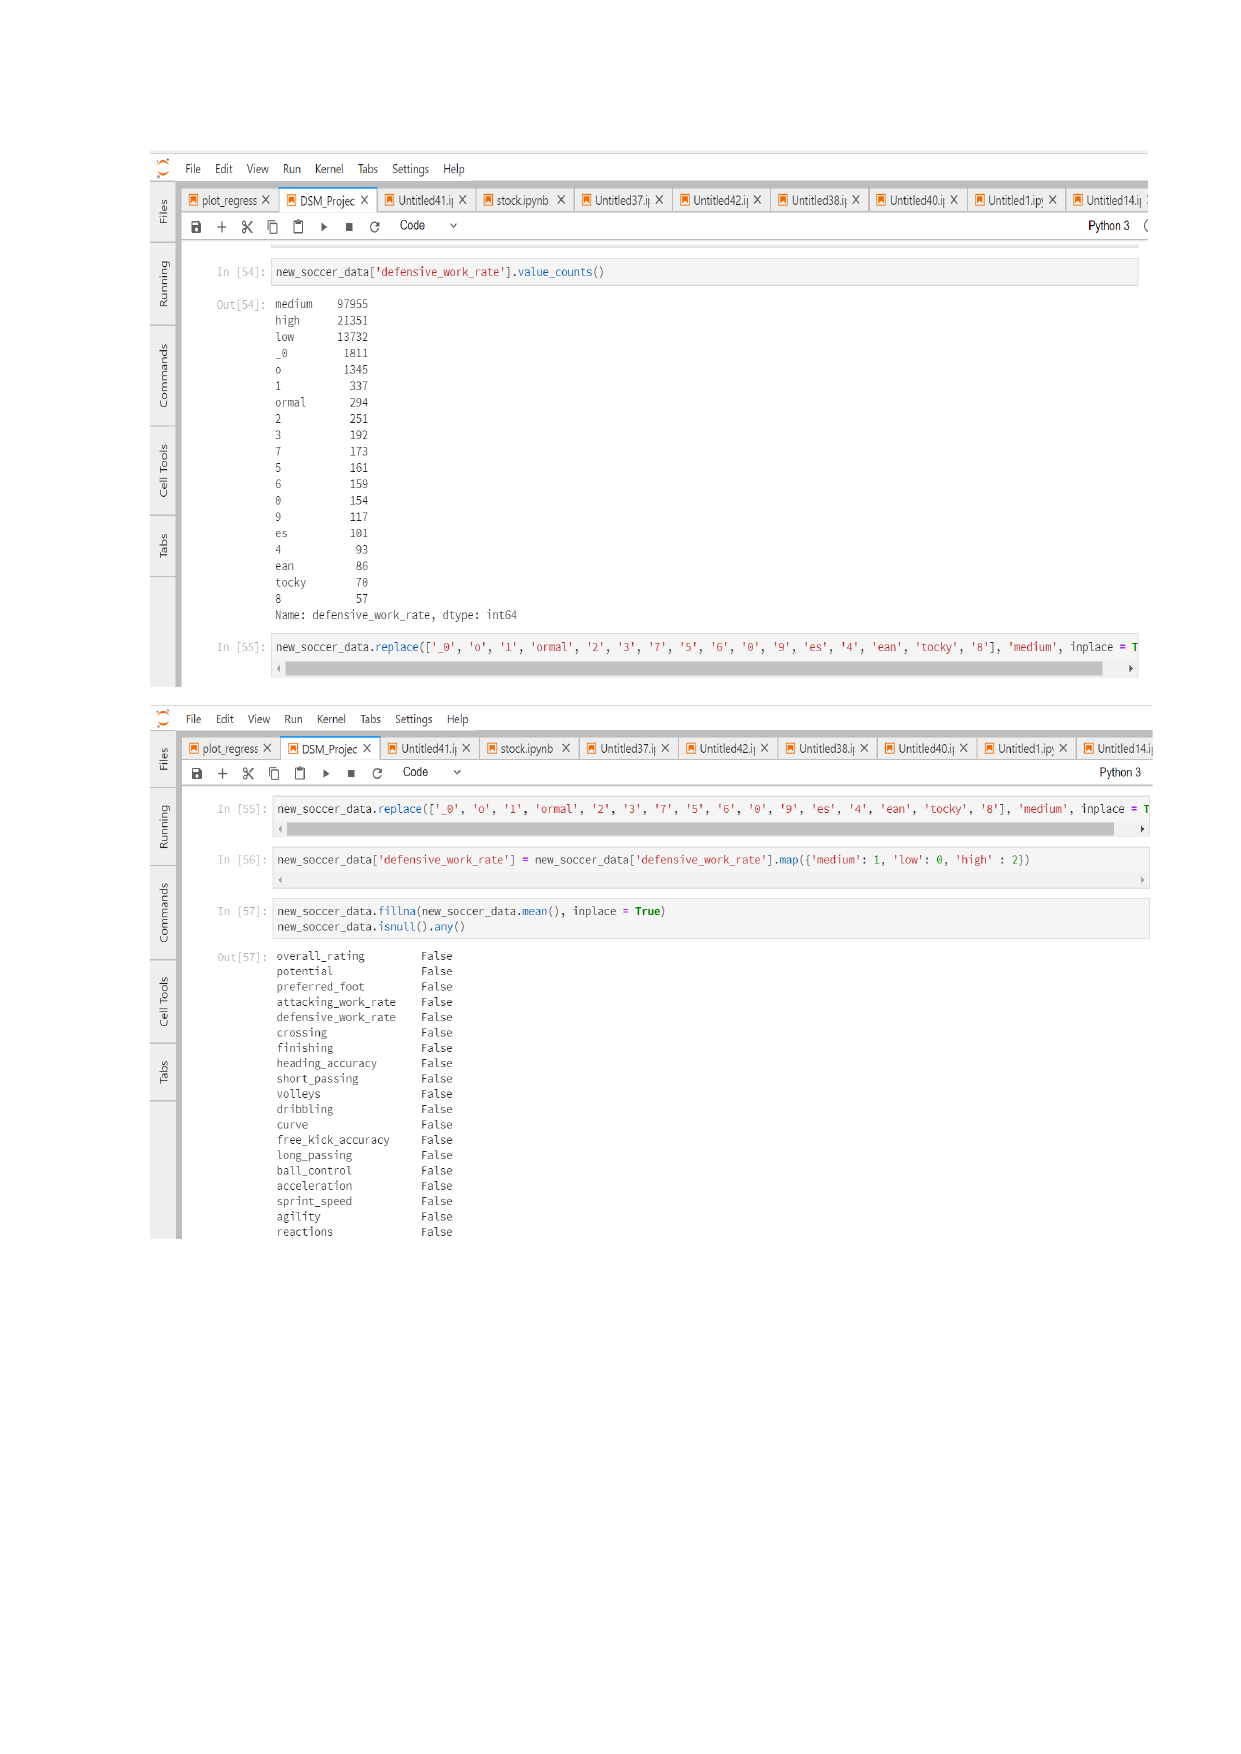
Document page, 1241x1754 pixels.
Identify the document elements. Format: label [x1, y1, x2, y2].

picture [150, 150, 1148, 687]
picture [150, 705, 1153, 1239]
